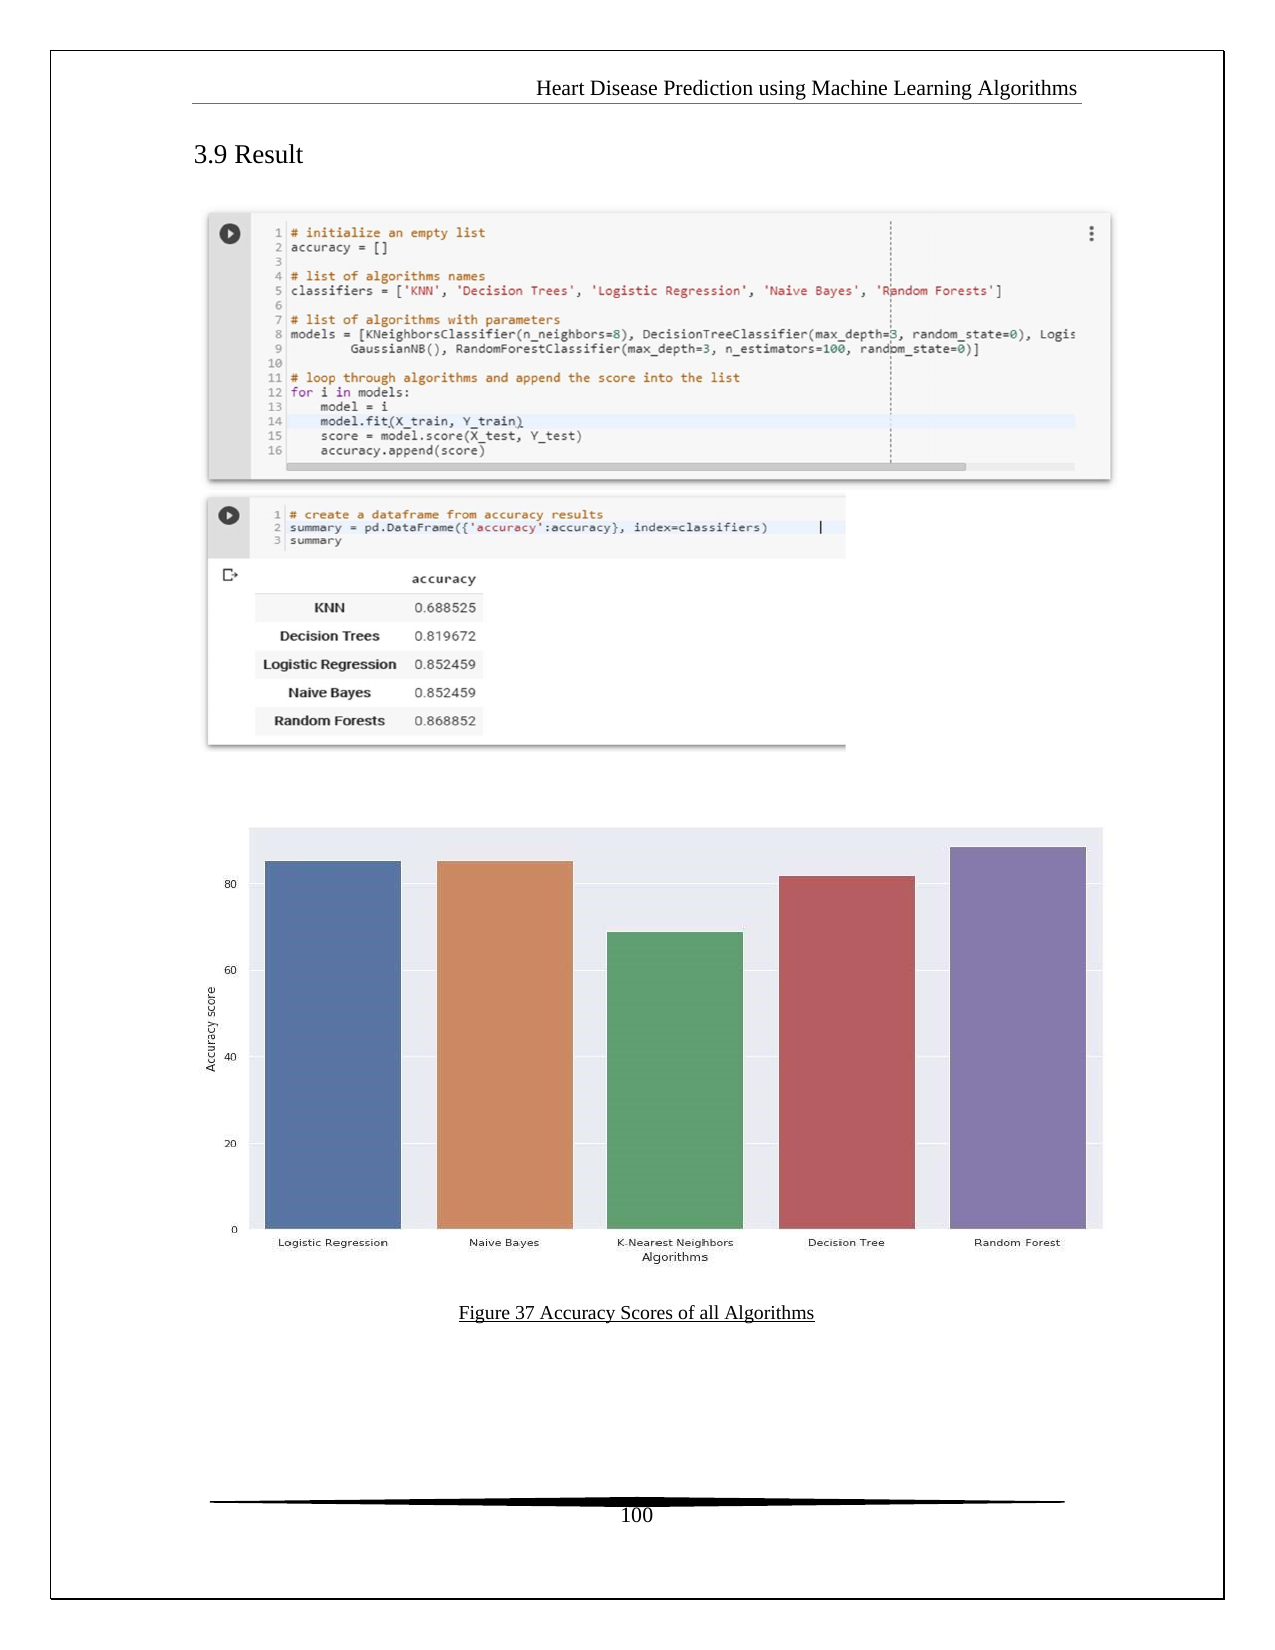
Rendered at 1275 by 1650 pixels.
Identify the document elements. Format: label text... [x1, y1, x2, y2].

picture [199, 815, 1116, 1269]
picture [200, 492, 846, 752]
picture [200, 205, 1118, 490]
text Figure 37 Accuracy Scores of all Algorithms [195, 1301, 1078, 1324]
subtitle 3.9 Result [193, 138, 1189, 169]
